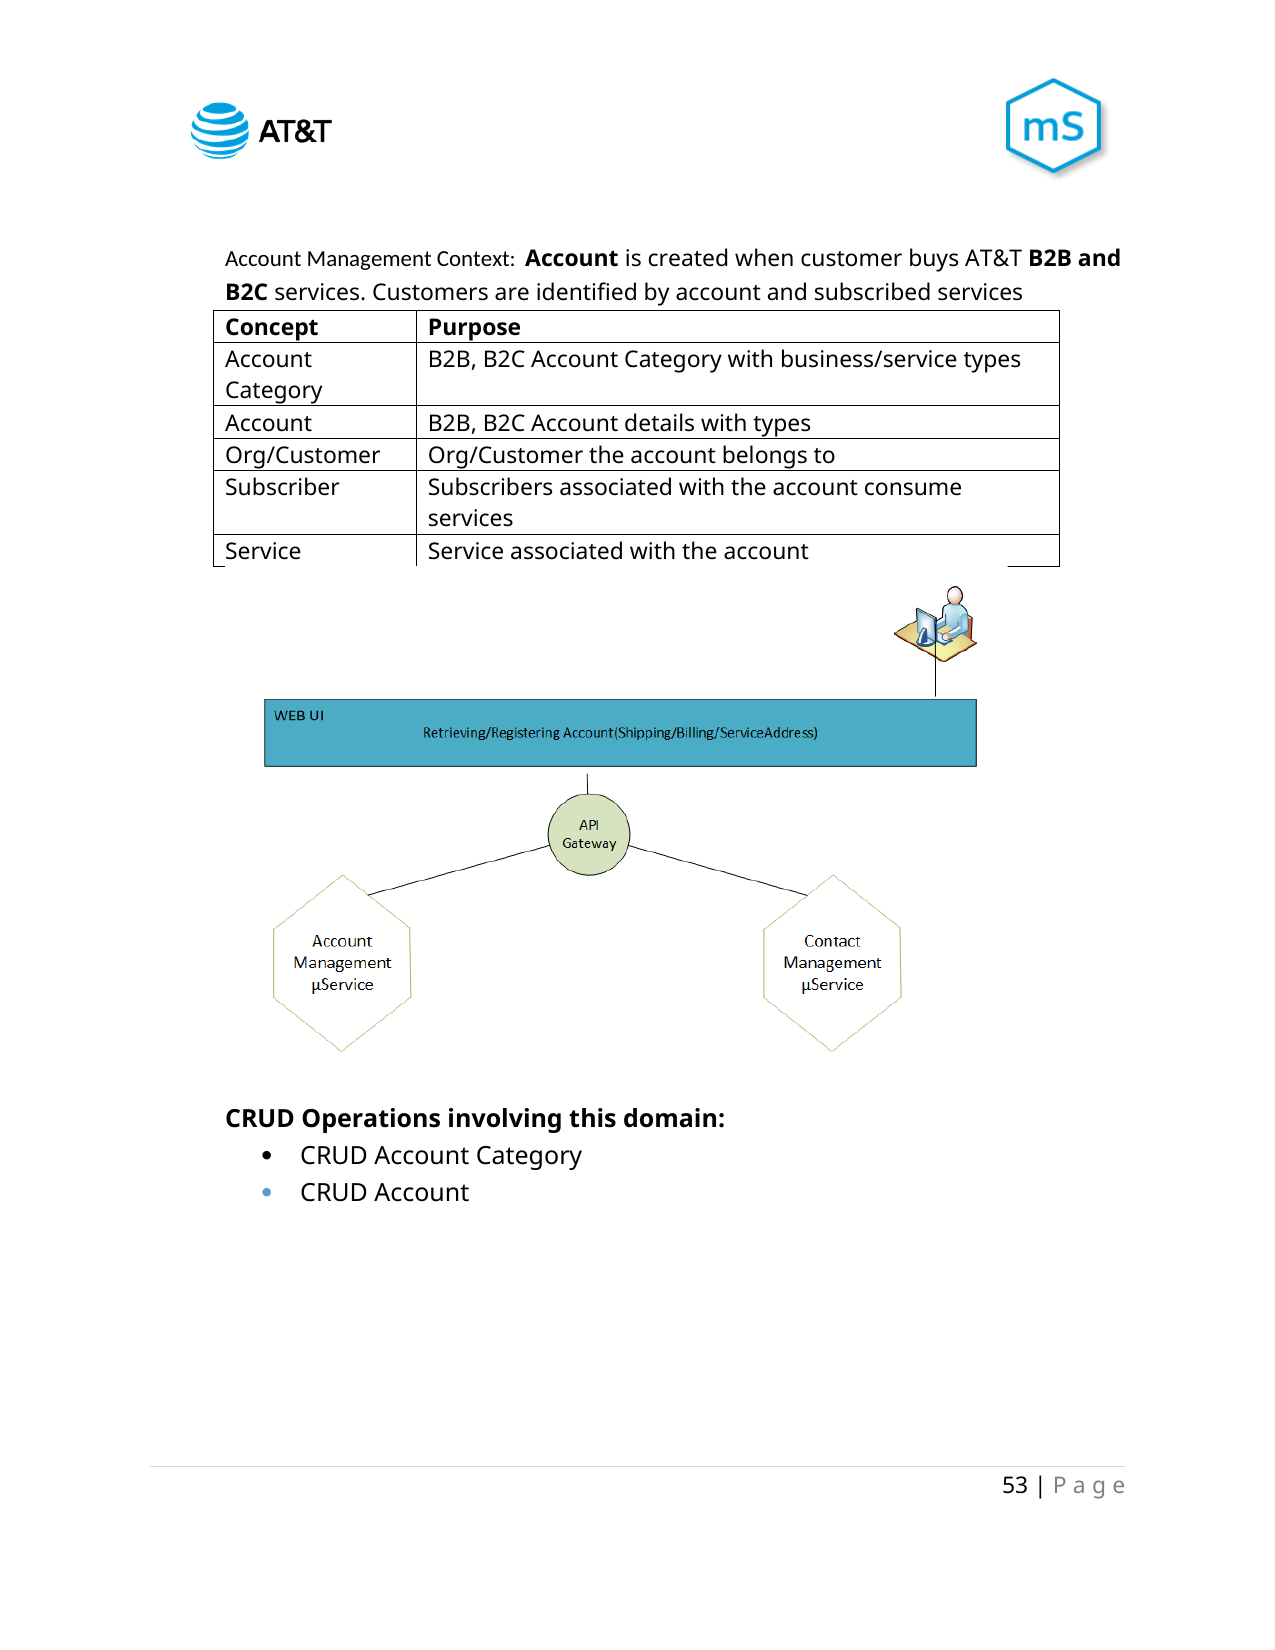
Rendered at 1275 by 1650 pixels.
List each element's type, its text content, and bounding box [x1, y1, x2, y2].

picture [996, 75, 1114, 186]
picture [161, 75, 360, 187]
table_cell B2B, B2C Account Category with business/service types [417, 343, 1059, 405]
table_cell B2B, B2C Account details with types [417, 406, 1059, 438]
table_cell Org/Customer [214, 439, 416, 470]
list CRUD Operations involving this domain: [225, 1101, 1125, 1135]
table_header Purpose [417, 311, 1059, 342]
table_cell Account [214, 406, 416, 438]
table_cell Account Category [214, 343, 416, 405]
text Account Management Context: Account is created when customer buys AT&T B2B and B2C services. Customers are identified by account and subscribed services [225, 242, 1125, 307]
table_cell Service associated with the account [417, 535, 1059, 566]
table_cell Subscribers associated with the account consume services [417, 471, 1059, 533]
table_cell Subscriber [214, 471, 416, 533]
table_header Concept [214, 311, 416, 342]
list CRUD Account Category [262, 1138, 1125, 1172]
picture [225, 566, 1008, 1099]
table_cell Service [214, 535, 416, 566]
list CRUD Account [262, 1174, 1125, 1208]
table_cell Org/Customer the account belongs to [417, 439, 1059, 470]
